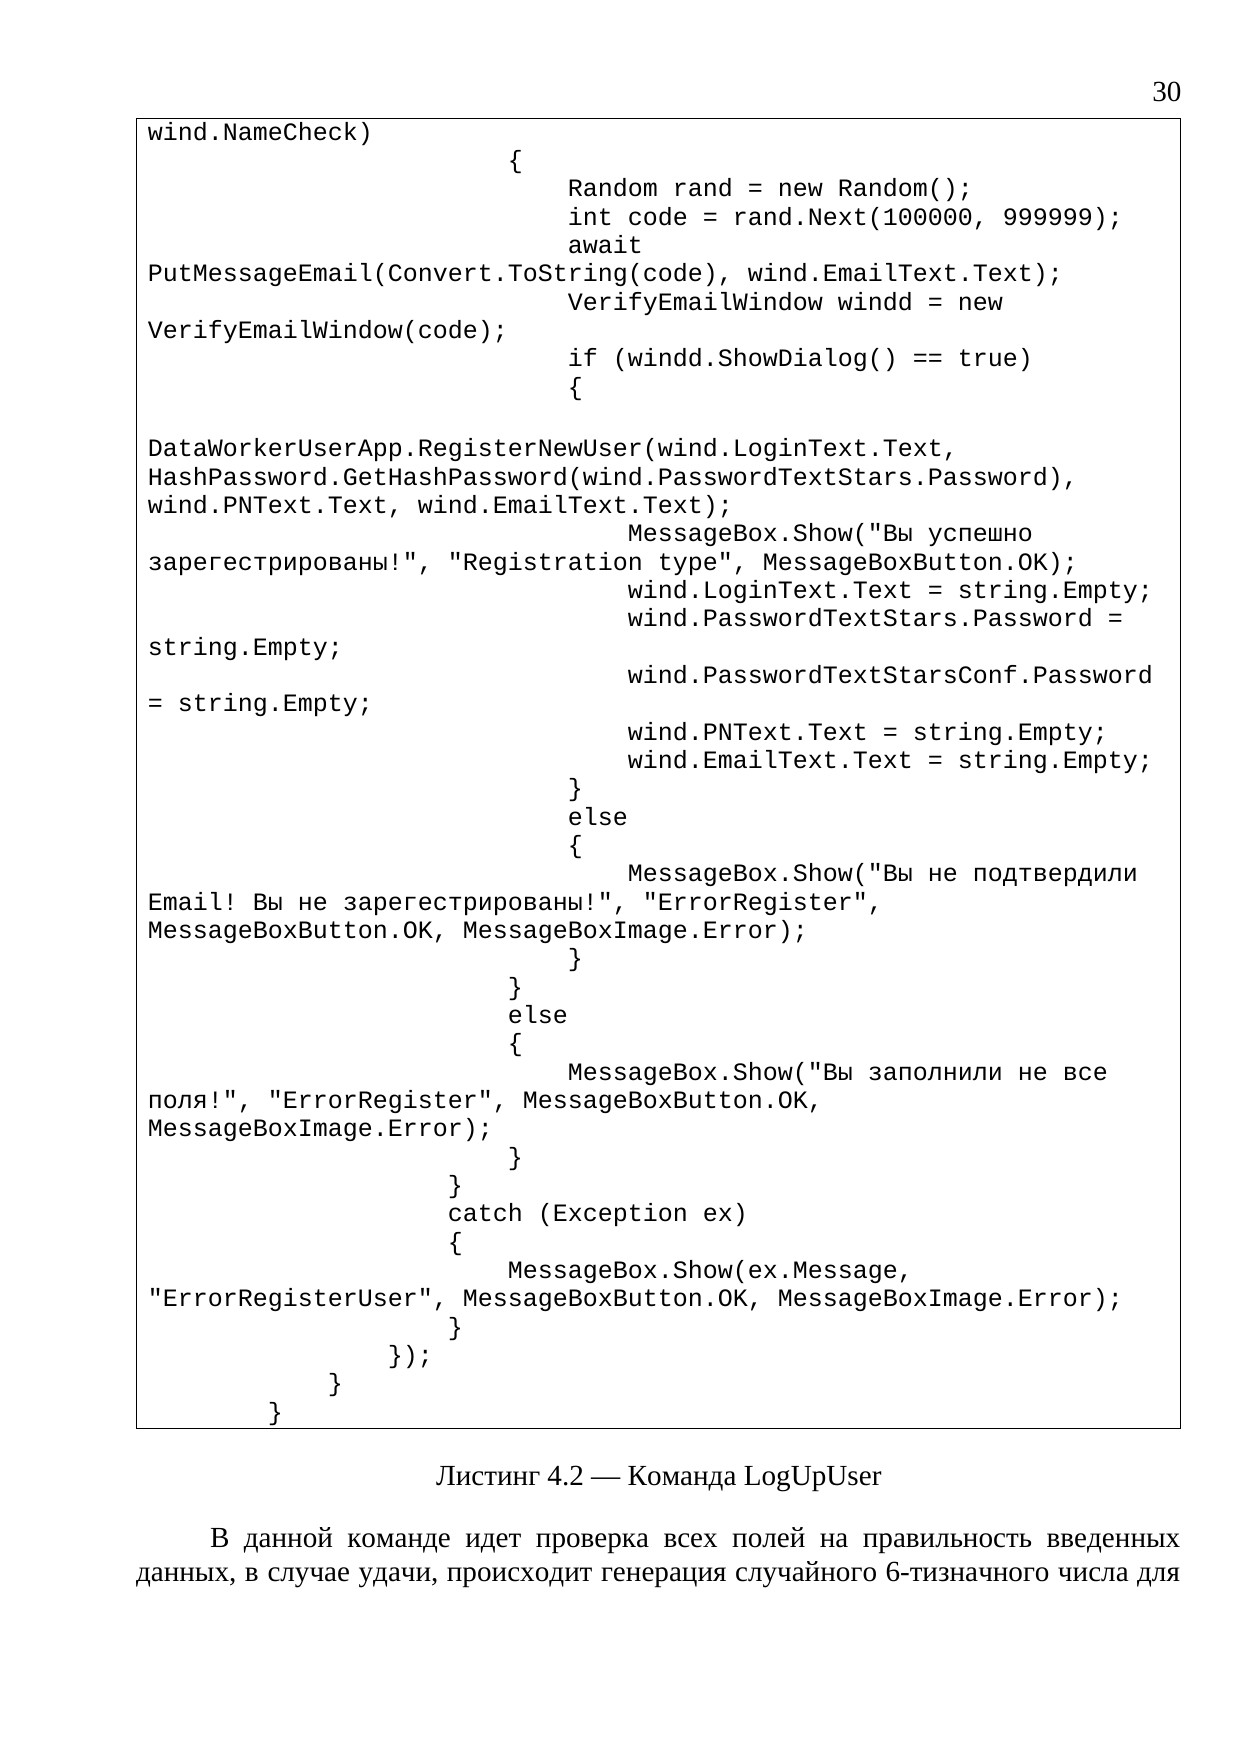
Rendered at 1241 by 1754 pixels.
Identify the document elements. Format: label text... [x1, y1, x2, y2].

text Листинг 4.2 — Команда LogUpUser [136, 1458, 1181, 1491]
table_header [137, 119, 1180, 1428]
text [136, 1521, 1181, 1588]
